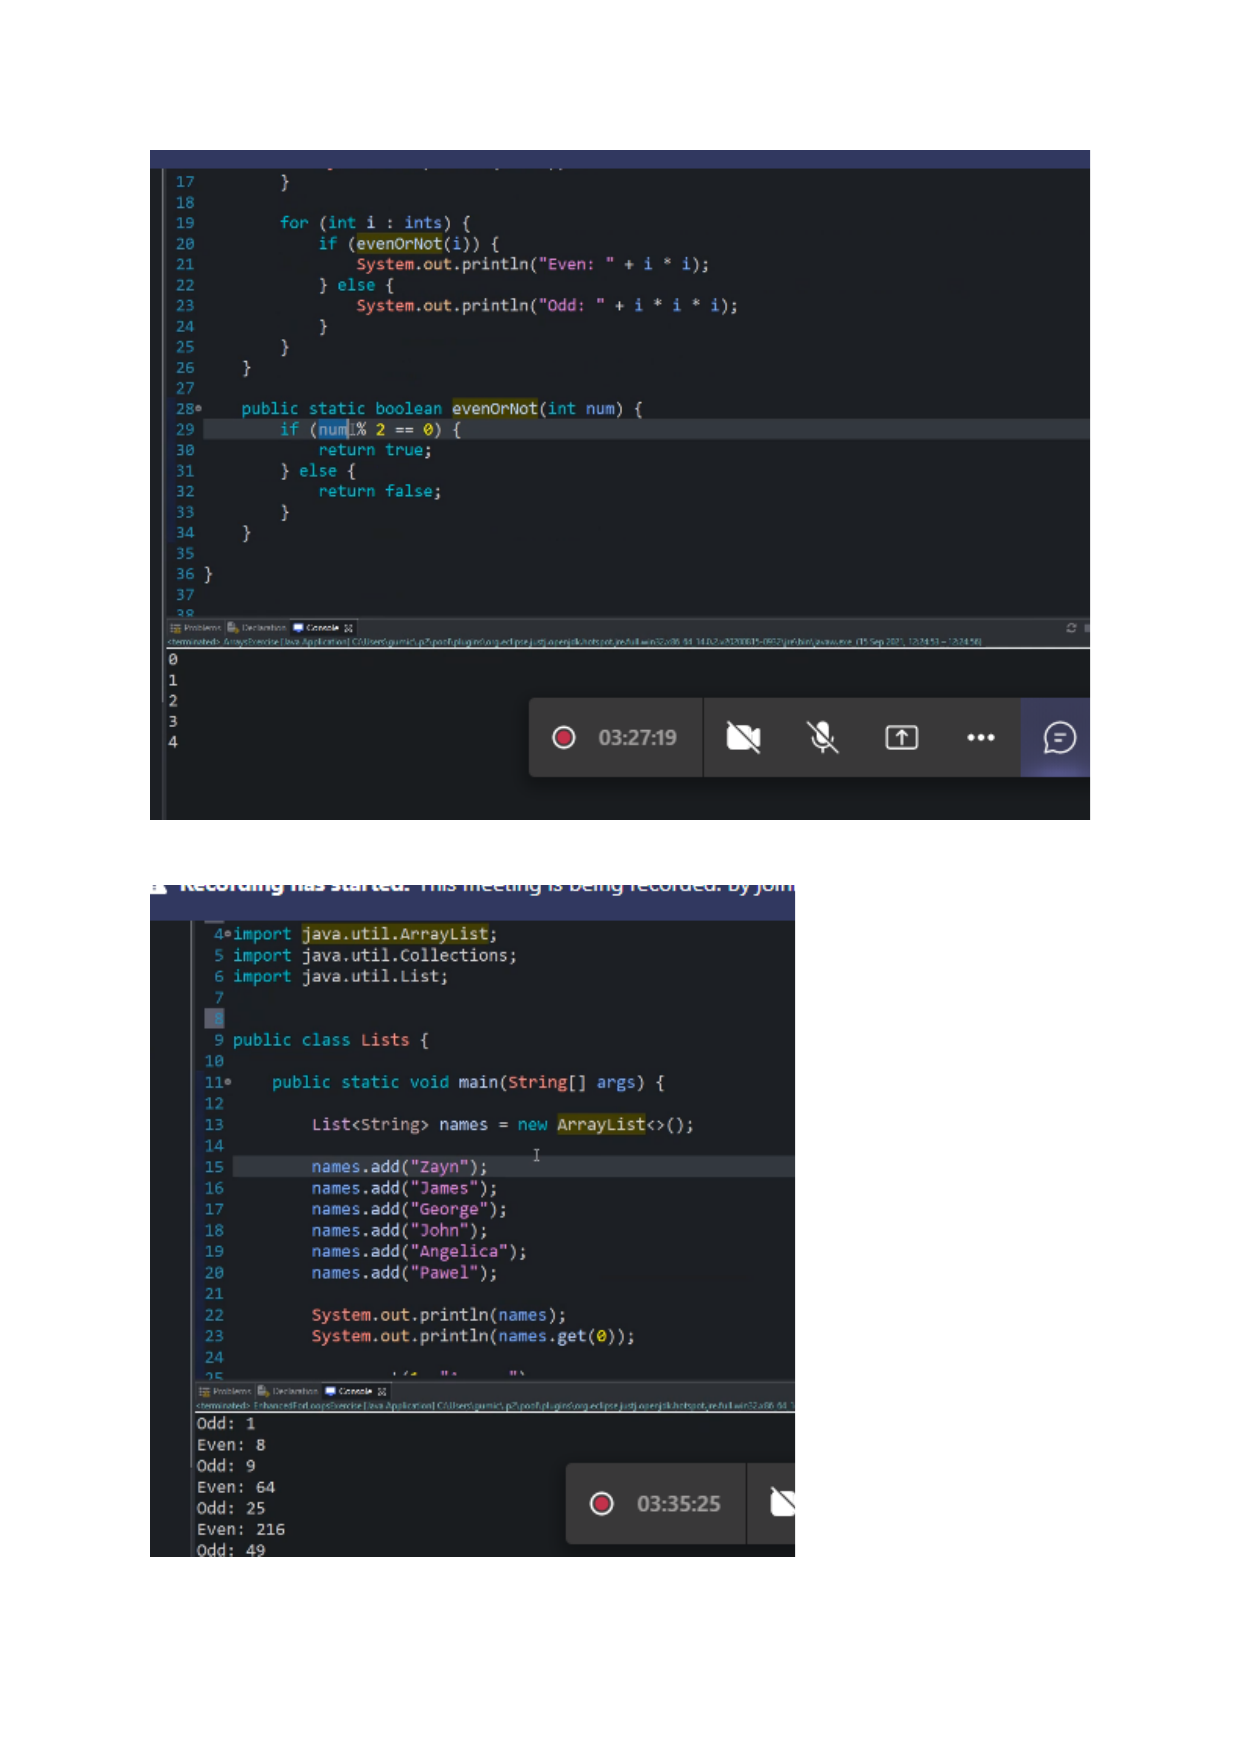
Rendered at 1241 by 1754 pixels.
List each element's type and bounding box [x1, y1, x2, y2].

picture [150, 150, 1091, 820]
picture [150, 885, 796, 1557]
